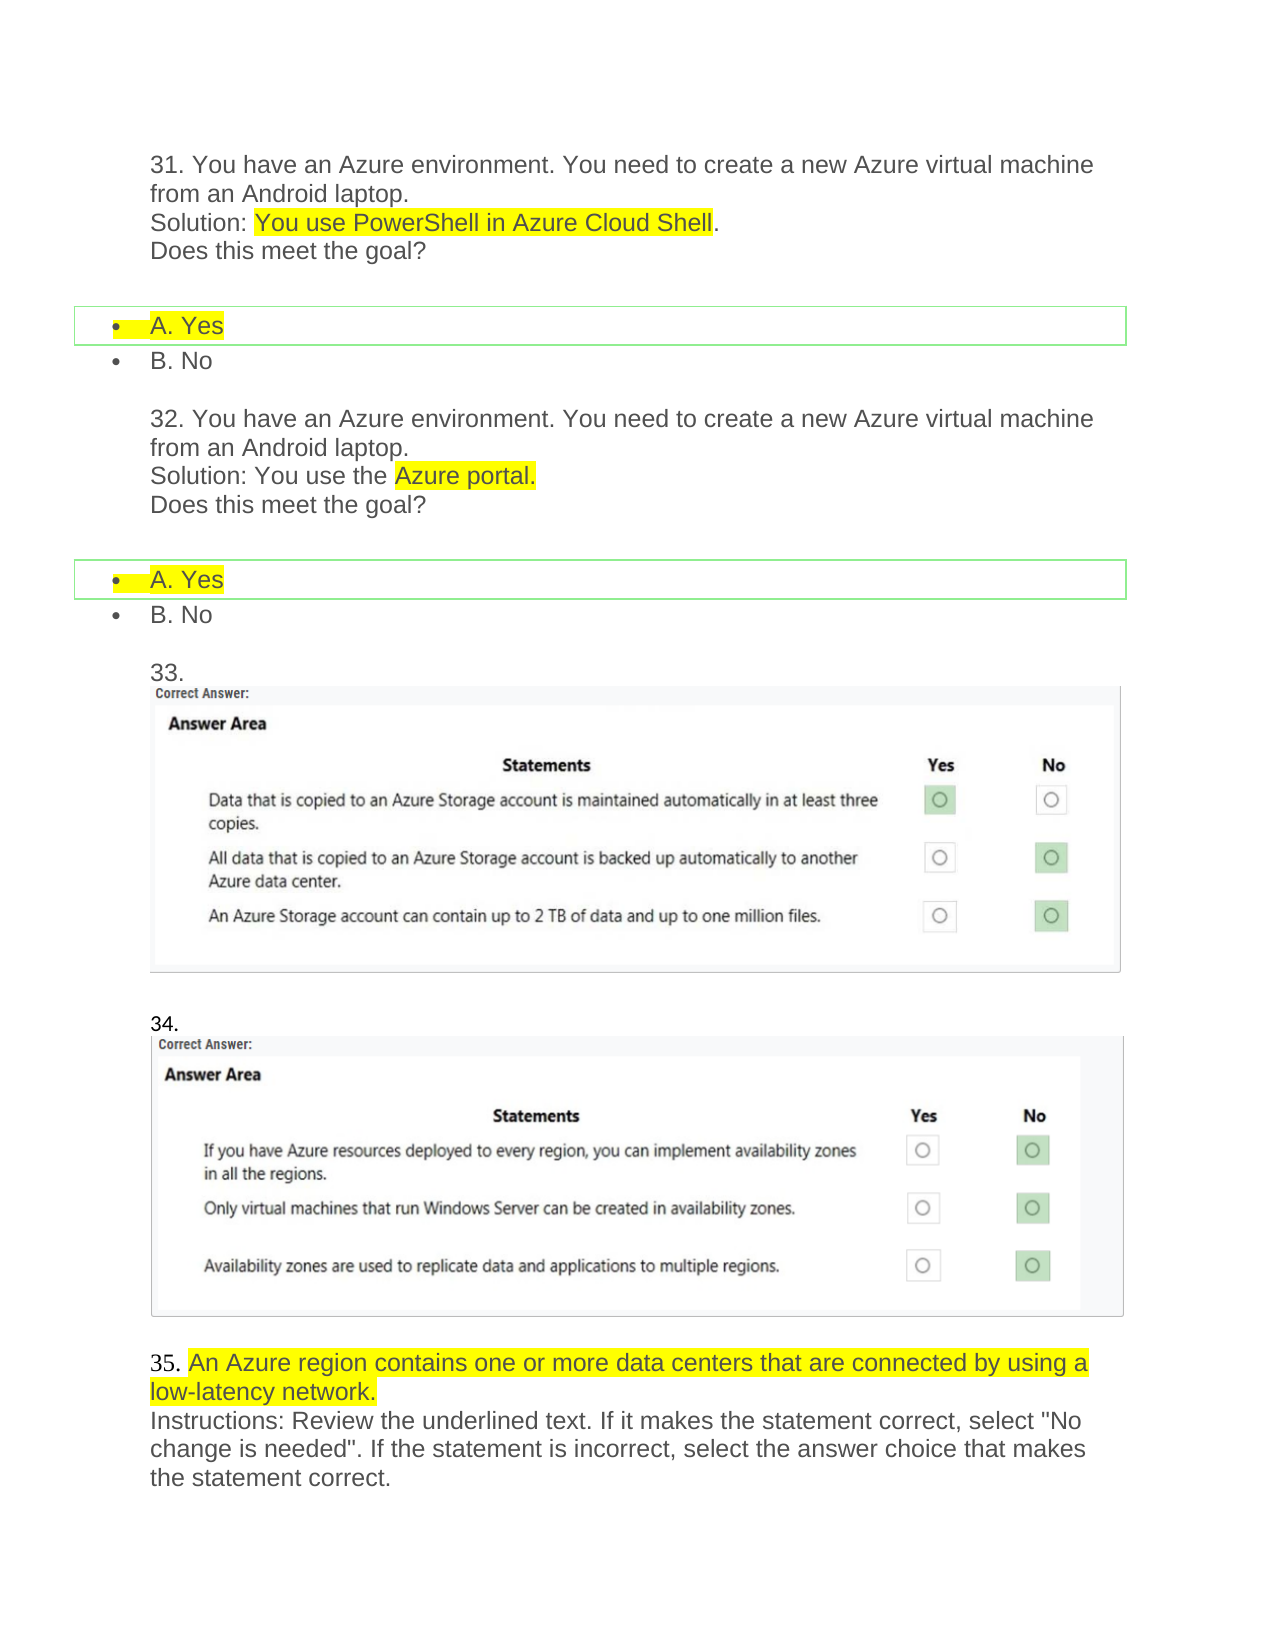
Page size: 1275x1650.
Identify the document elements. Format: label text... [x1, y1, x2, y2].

list A. Yes [75, 307, 1125, 344]
text 34. [150, 1009, 1125, 1036]
text 32. You have an Azure environment. You need to create a new Azure virtual machine from an Android laptop. Solution: You use the Azure portal. Does this meet the goal? [150, 404, 1125, 519]
list B. No [112, 600, 1125, 628]
text 33. [150, 657, 1125, 686]
picture [150, 1036, 1125, 1319]
picture [150, 686, 1125, 980]
list B. No [112, 346, 1125, 374]
list A. Yes [75, 561, 1125, 598]
text 35. An Azure region contains one or more data centers that are connected by using a low-latency network. Instructions: Review the underlined text. If it makes the statement correct, select "No change is needed". If the statement is incorrect, select the answer choice that makes the statement correct. [150, 1348, 1125, 1492]
text 31. You have an Azure environment. You need to create a new Azure virtual machine from an Android laptop. Solution: You use PowerShell in Azure Cloud Shell. Does this meet the goal? [150, 150, 1125, 265]
